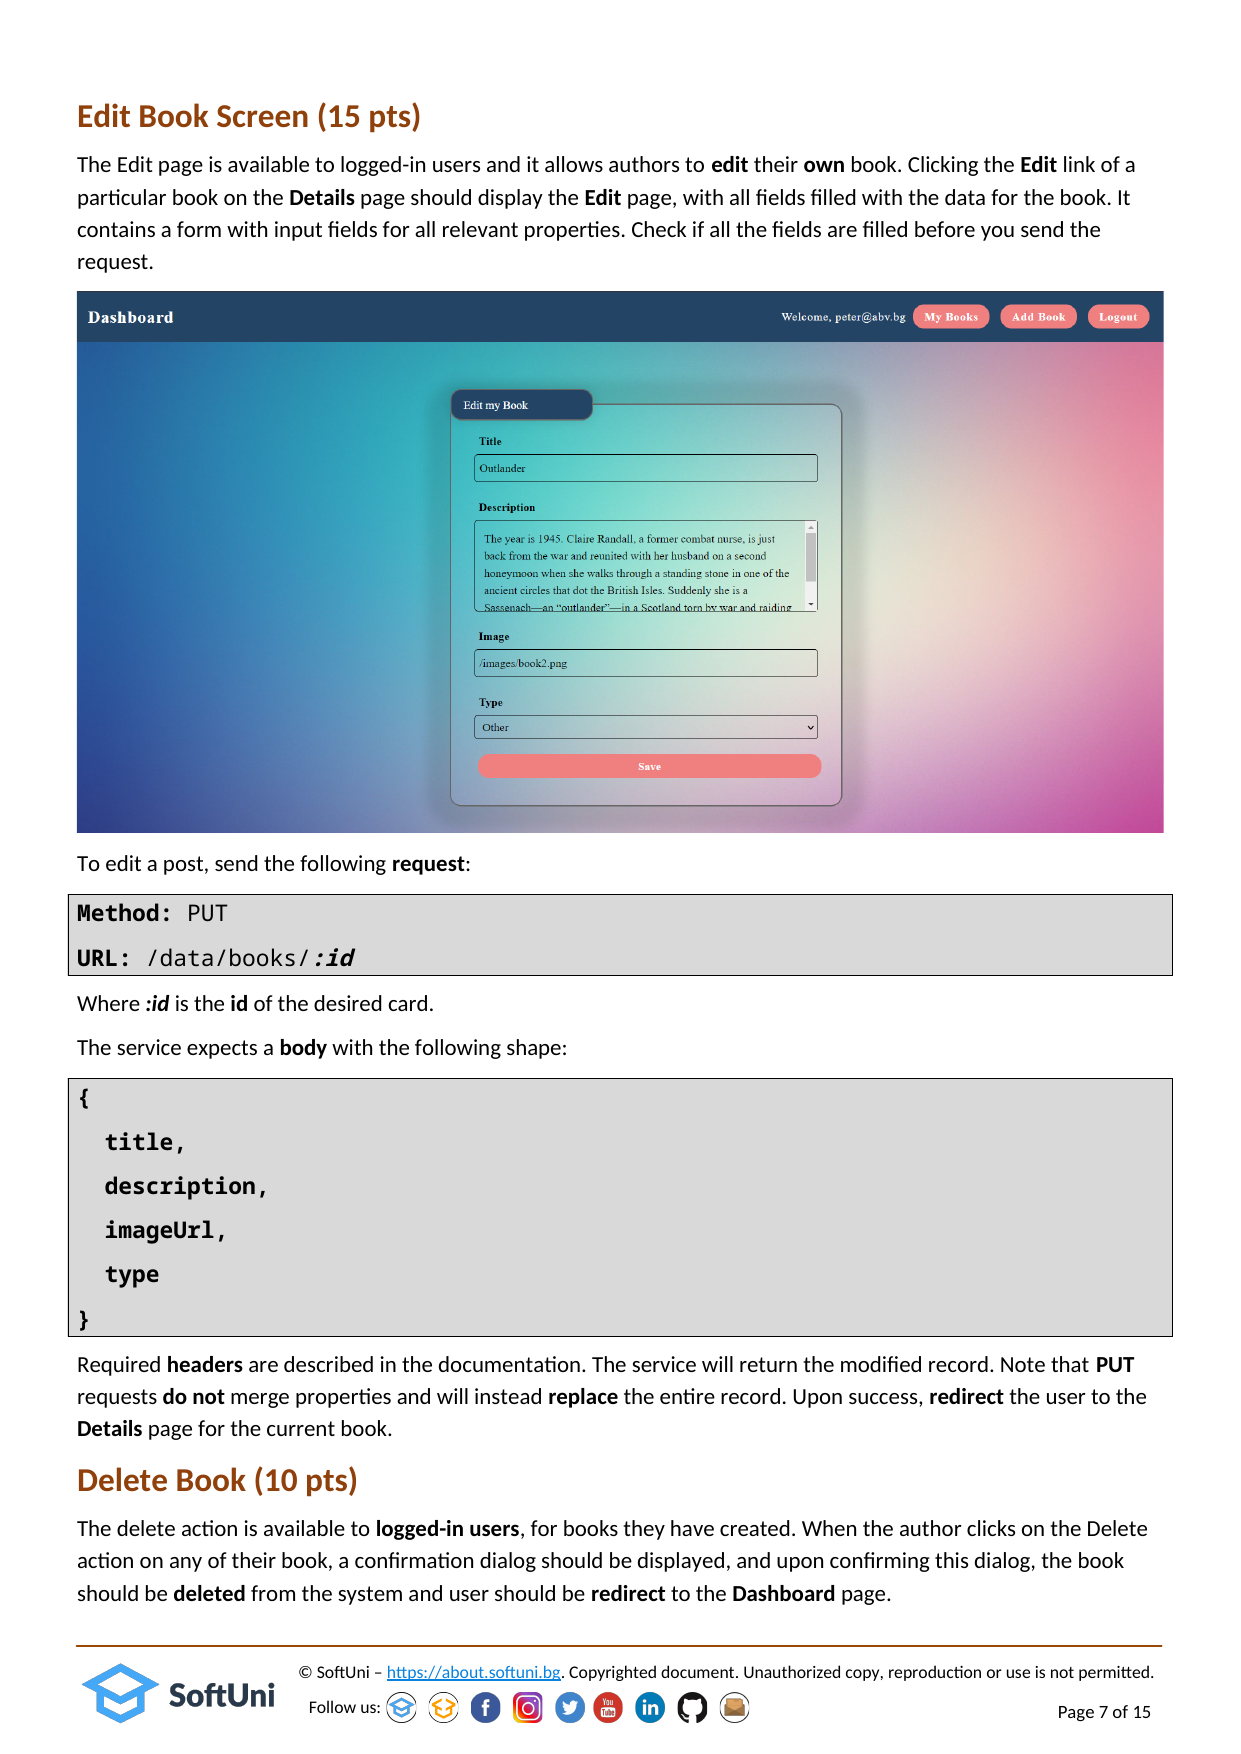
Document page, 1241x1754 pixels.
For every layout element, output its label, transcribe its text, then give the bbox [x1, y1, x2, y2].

text } [69, 1299, 1172, 1336]
text description, [69, 1167, 1172, 1201]
text { [69, 1079, 1172, 1113]
text title, [69, 1122, 1172, 1157]
picture [75, 1658, 281, 1729]
picture [635, 1692, 644, 1701]
picture [471, 1692, 501, 1723]
picture [593, 1692, 623, 1723]
text Required headers are described in the documentation. The service will return the modified record. Note that PUT requests do not merge properties and will instead replace the entire record. Upon success, redirect the user to the Details page for the current book. [77, 1350, 1163, 1442]
text The delete action is available to logged-in users, for books they have created. When the author clicks on the Delete action on any of their book, a confirmation dialog should be displayed, and upon confirming this dialog, the book should be deleted from the system and user should be redirect to the Dashboard page. [77, 1514, 1163, 1607]
text URL: /data/books/:id [69, 938, 1172, 975]
subtitle Edit Book Screen (15 pts) [77, 95, 1163, 136]
picture [656, 1692, 665, 1701]
picture [76, 291, 1164, 833]
picture [656, 1714, 665, 1723]
text To edit a post, send the following request: [77, 849, 1163, 877]
text imageUrl, [69, 1211, 1172, 1245]
picture [649, 1705, 658, 1714]
picture [635, 1714, 644, 1723]
picture [555, 1692, 585, 1723]
picture [428, 1692, 459, 1723]
subtitle Delete Book (10 pts) [77, 1459, 1163, 1500]
text Method: PUT [69, 895, 1172, 928]
text type [69, 1255, 1172, 1290]
picture [513, 1692, 543, 1723]
text The service expects a body with the following shape: [77, 1033, 1163, 1062]
text The Edit page is available to logged-in users and it allows authors to edit their own book. Clicking the Edit link of a particular book on the Details page should display the Edit page, with all fields filled with the data for the book. It contains a form with input fields for all relevant properties. Check if all the fields are filled before you send the request. [77, 151, 1163, 275]
picture [386, 1692, 417, 1723]
picture [677, 1692, 708, 1723]
text Where :id is the id of the desired card. [77, 989, 1163, 1017]
picture [719, 1692, 750, 1723]
